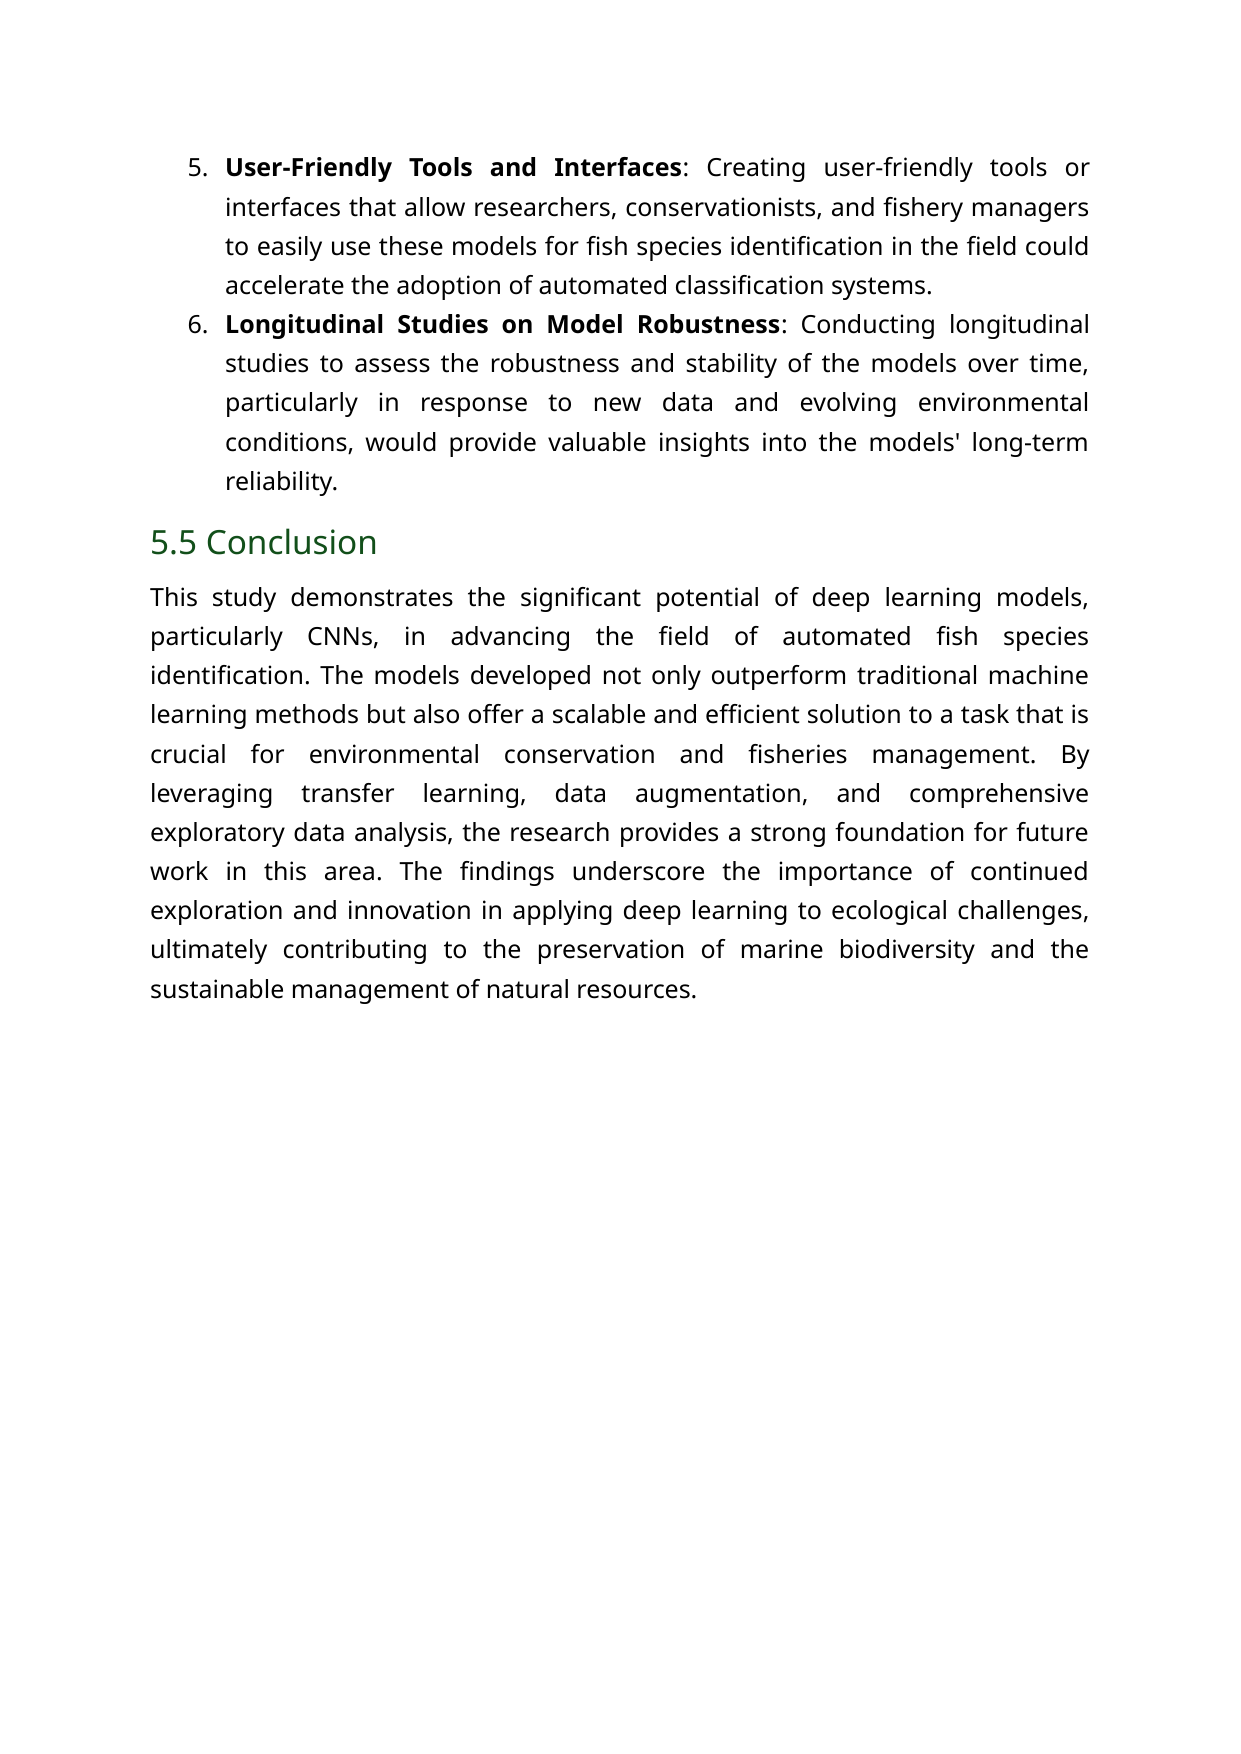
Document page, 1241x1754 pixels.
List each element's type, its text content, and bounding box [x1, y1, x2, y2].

text This study demonstrates the significant potential of deep learning models, particularly CNNs, in advancing the field of automated fish species identification. The models developed not only outperform traditional machine learning methods but also offer a scalable and efficient solution to a task that is crucial for environmental conservation and fisheries management. By leveraging transfer learning, data augmentation, and comprehensive exploratory data analysis, the research provides a strong foundation for future work in this area. The findings underscore the importance of continued exploration and innovation in applying deep learning to ecological challenges, ultimately contributing to the preservation of marine biodiversity and the sustainable management of natural resources. [150, 580, 1090, 1005]
list Longitudinal Studies on Model Robustness: Conducting longitudinal studies to assess the robustness and stability of the models over time, particularly in response to new data and evolving environmental conditions, would provide valuable insights into the models' long-term reliability. [187, 307, 1090, 497]
list User-Friendly Tools and Interfaces: Creating user-friendly tools or interfaces that allow researchers, conservationists, and fishery managers to easily use these models for fish species identification in the field could accelerate the adoption of automated classification systems. [187, 150, 1090, 302]
subtitle 5.5 Conclusion [150, 519, 1090, 564]
